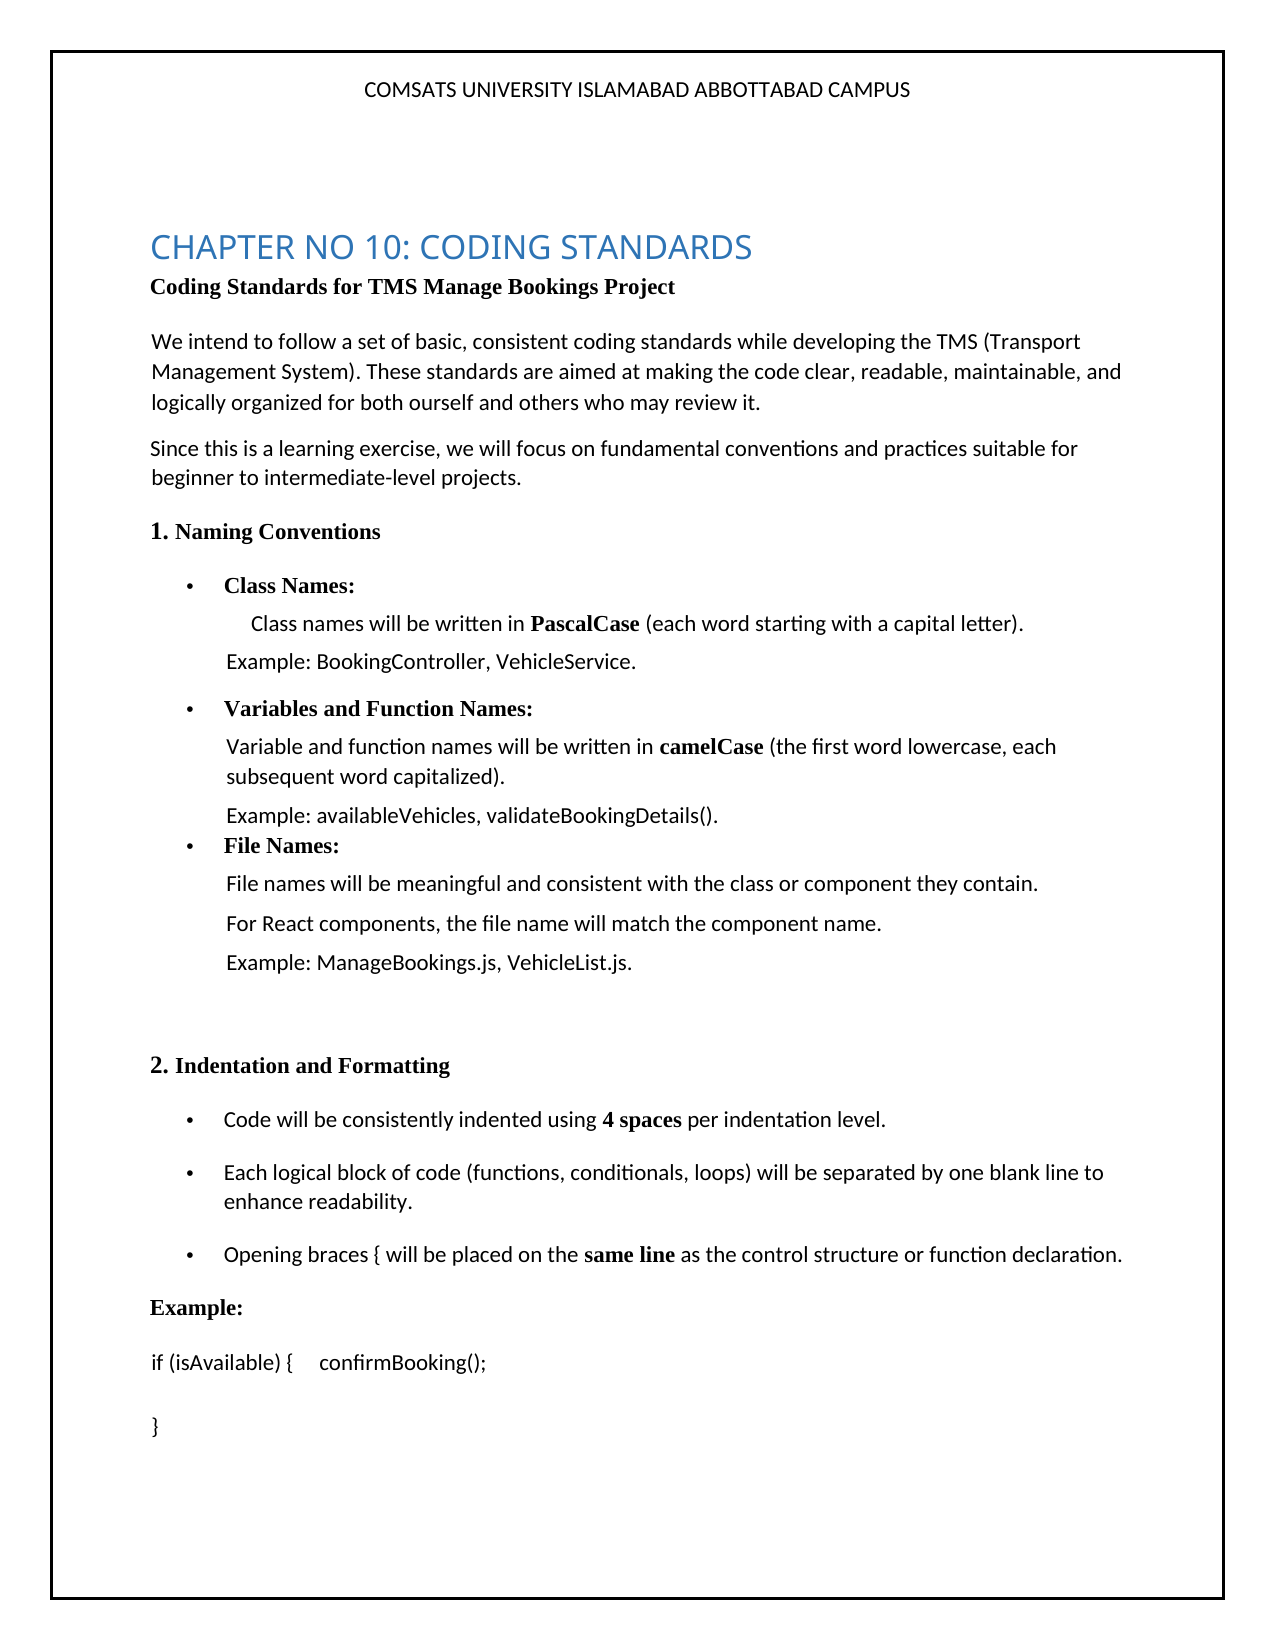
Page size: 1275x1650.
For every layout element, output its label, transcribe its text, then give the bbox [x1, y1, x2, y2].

text Variable and function names will be written in camelCase (the first word lowercase, each subsequent word capitalized). [226, 732, 1125, 790]
list Variables and Function Names: [186, 694, 1125, 722]
text Since this is a learning exercise, we will focus on fundamental conventions and practices suitable for beginner to intermediate-level projects. [150, 434, 1125, 491]
text For React components, the file name will match the component name. [226, 909, 1125, 937]
subtitle CHAPTER NO 10: CODING STANDARDS [150, 224, 1125, 269]
list Class Names: [186, 572, 1125, 599]
text We intend to follow a set of basic, consistent coding standards while developing the TMS (Transport Management System). These standards are aimed at making the code clear, readable, maintainable, and logically organized for both ourself and others who may review it. [151, 327, 1125, 416]
text Example: BookingController, VehicleService. [226, 647, 1125, 675]
text Example: [149, 1294, 1127, 1320]
text } [151, 1412, 1125, 1440]
text Example: availableVehicles, validateBookingDetails(). [226, 801, 1125, 829]
text Example: ManageBookings.js, VehicleList.js. [226, 948, 1125, 976]
list Each logical block of code (functions, conditionals, loops) will be separated by one blank line to enhance readability. [186, 1158, 1125, 1215]
list File Names: [186, 831, 1125, 859]
text File names will be meaningful and consistent with the class or component they contain. [226, 869, 1125, 897]
list Naming Conventions [150, 516, 1127, 545]
list Opening braces { will be placed on the same line as the control structure or function declaration. [186, 1240, 1125, 1268]
list Code will be consistently indented using 4 spaces per indentation level. [186, 1105, 1125, 1133]
list Indentation and Formatting [150, 1050, 1127, 1078]
text Coding Standards for TMS Manage Bookings Project [149, 273, 1127, 299]
text Class names will be written in PascalCase (each word starting with a capital letter). [150, 609, 1125, 637]
text if (isAvailable) { confirmBooking(); [151, 1348, 513, 1376]
